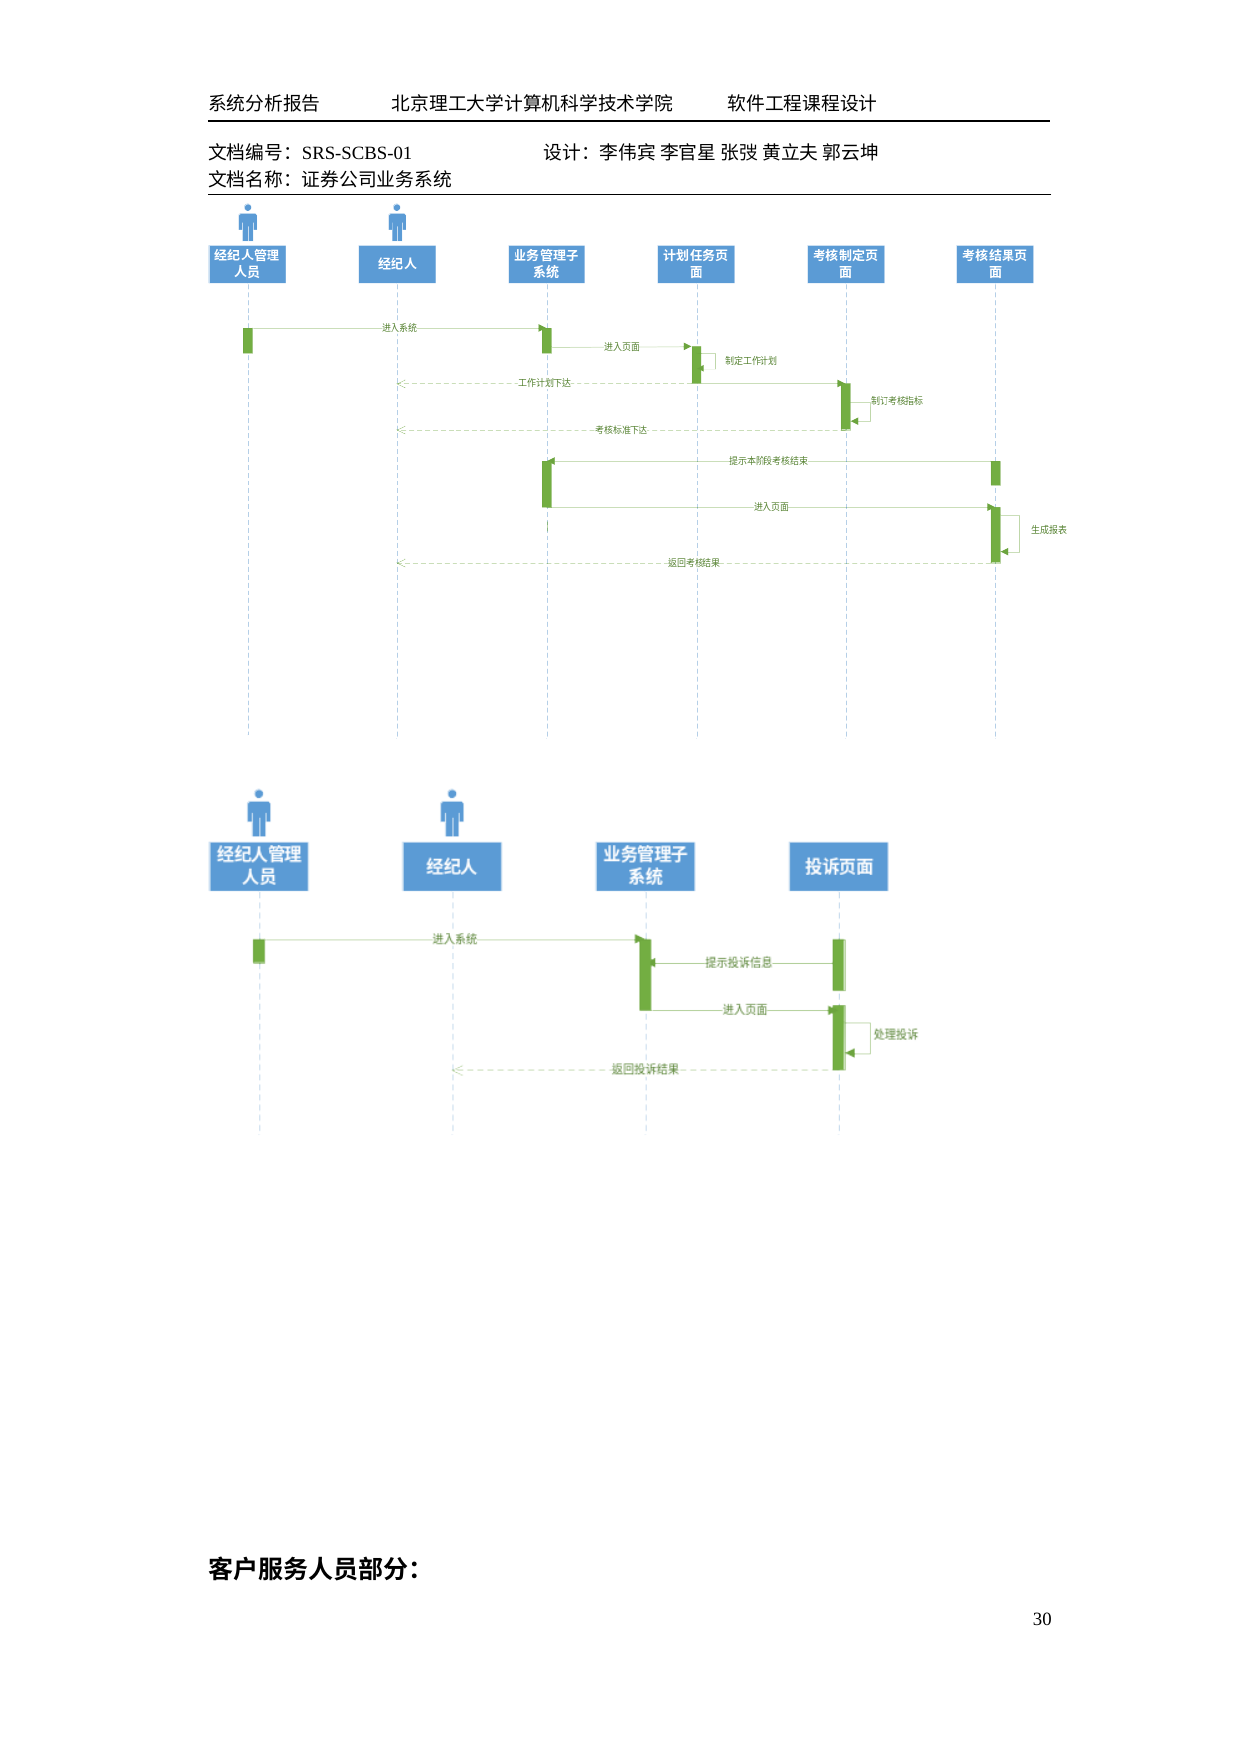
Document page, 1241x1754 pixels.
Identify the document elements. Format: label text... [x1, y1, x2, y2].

text 客户服务人员部分： [208, 1535, 1051, 1600]
